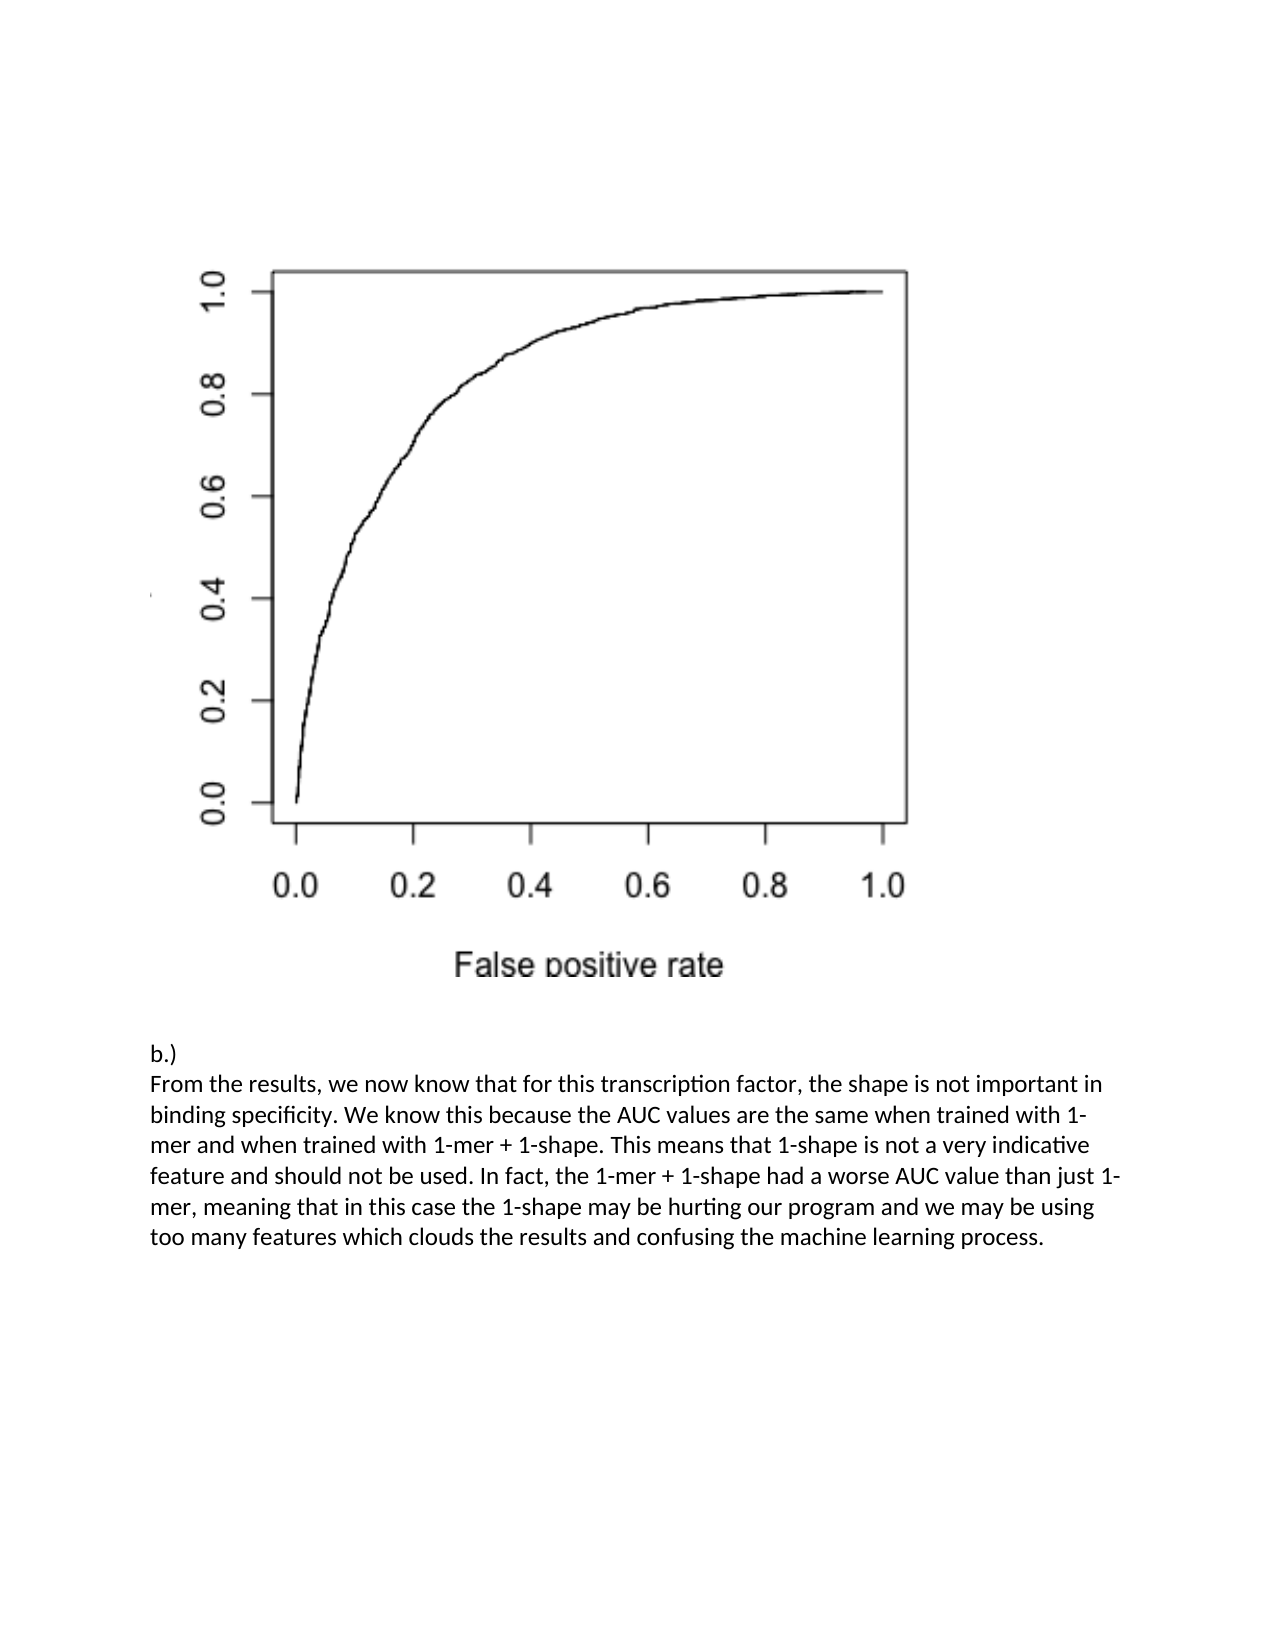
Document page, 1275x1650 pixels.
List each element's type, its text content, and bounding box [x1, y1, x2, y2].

text b.) [150, 1038, 1125, 1069]
picture [150, 150, 1096, 977]
text From the results, we now know that for this transcription factor, the shape is not important in binding specificity. We know this because the AUC values are the same when trained with 1-mer and when trained with 1-mer + 1-shape. This means that 1-shape is not a very indicative feature and should not be used. In fact, the 1-mer + 1-shape had a worse AUC value than just 1-mer, meaning that in this case the 1-shape may be hurting our program and we may be using too many features which clouds the results and confusing the machine learning process. [150, 1069, 1125, 1252]
